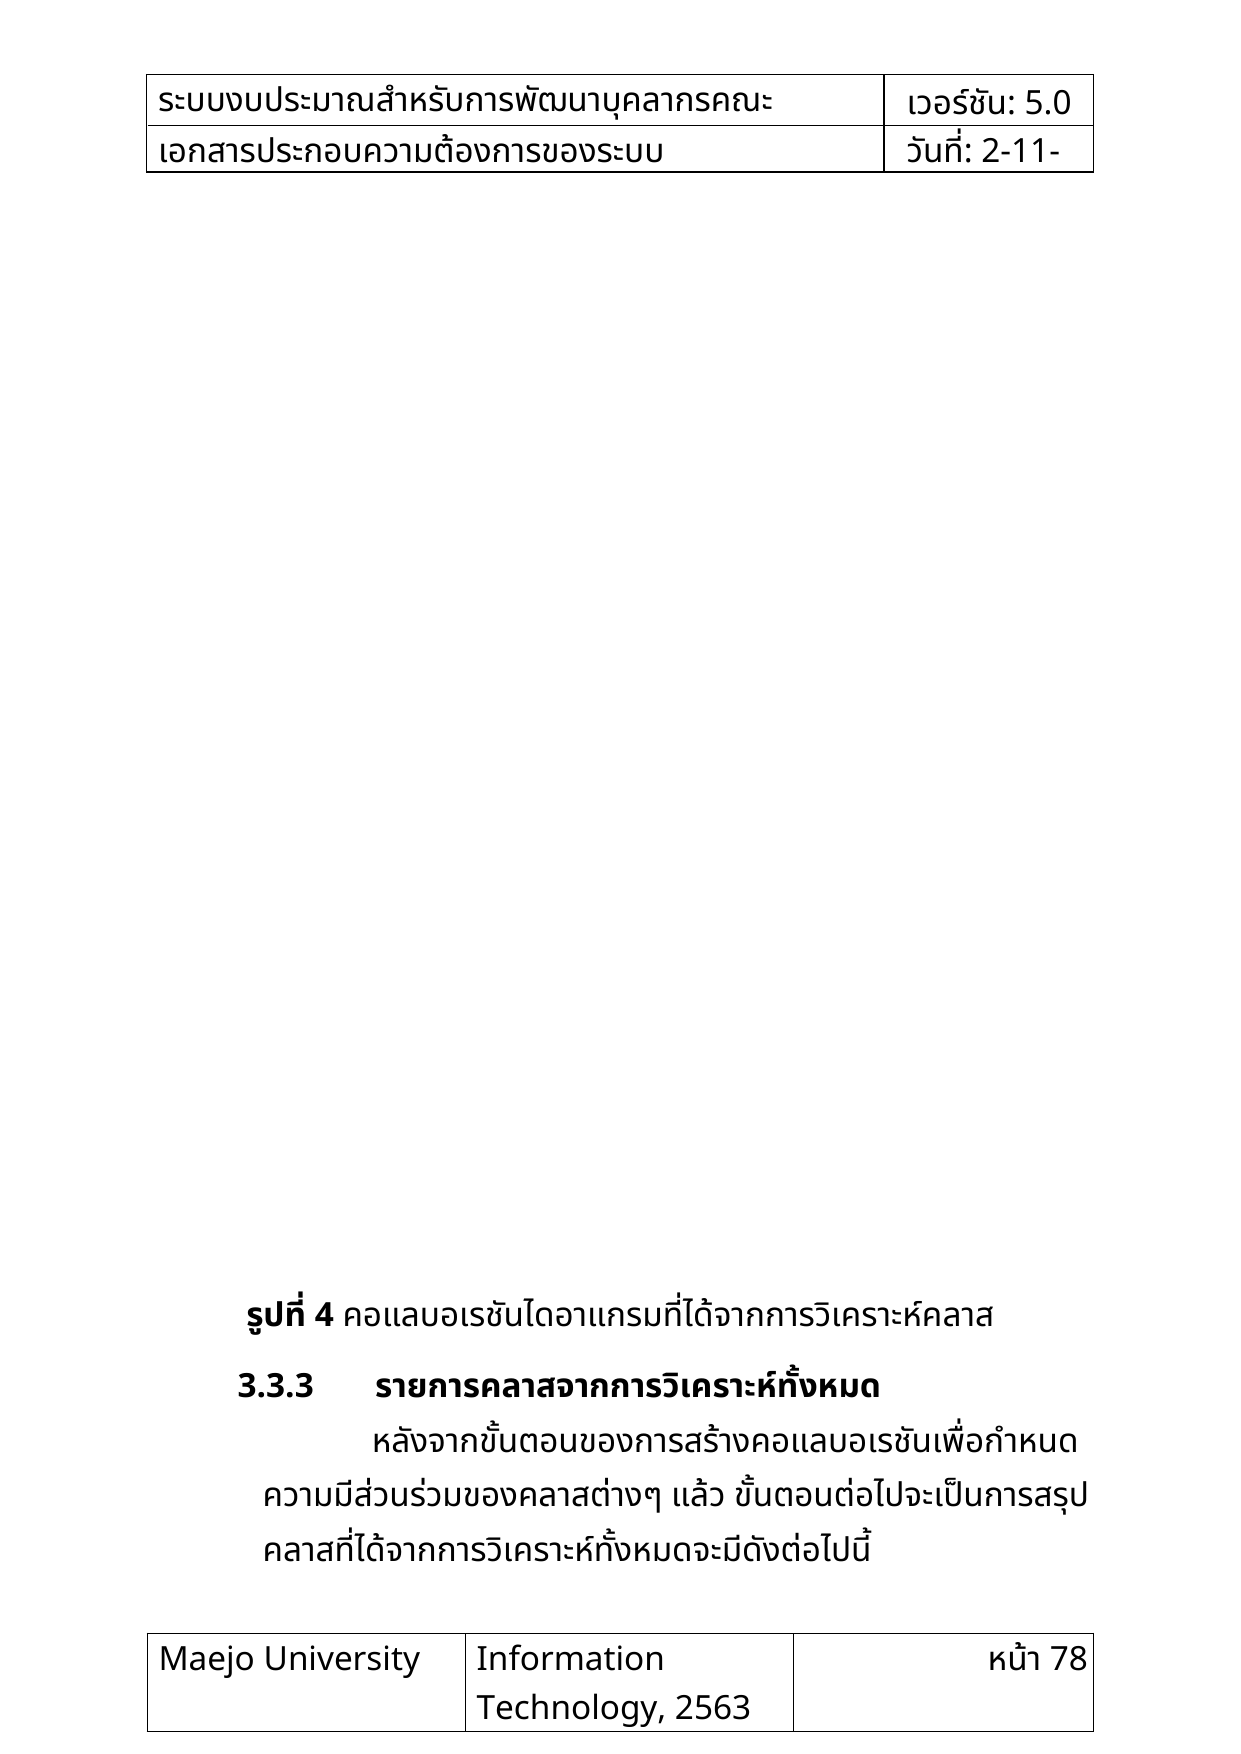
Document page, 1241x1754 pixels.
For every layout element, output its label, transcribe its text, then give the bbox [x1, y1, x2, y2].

subtitle รายการคลาสจากการวิเคราะห์ทั้งหมด [150, 1362, 1090, 1413]
list หลังจากขั้นตอนของการสร้างคอแลบอเรชันเพื่อกำหนดความมีส่วนร่วมของคลาสต่างๆ แล้ว ขั้นตอนต่อไปจะเป็นการสรุปคลาสที่ได้จากการวิเคราะห์ทั้งหมดจะมีดังต่อไปนี้ [262, 1417, 1090, 1576]
text รูปที่ 4 คอแลบอเรชันไดอาแกรมที่ได้จากการวิเคราะห์คลาส [150, 1291, 1090, 1341]
